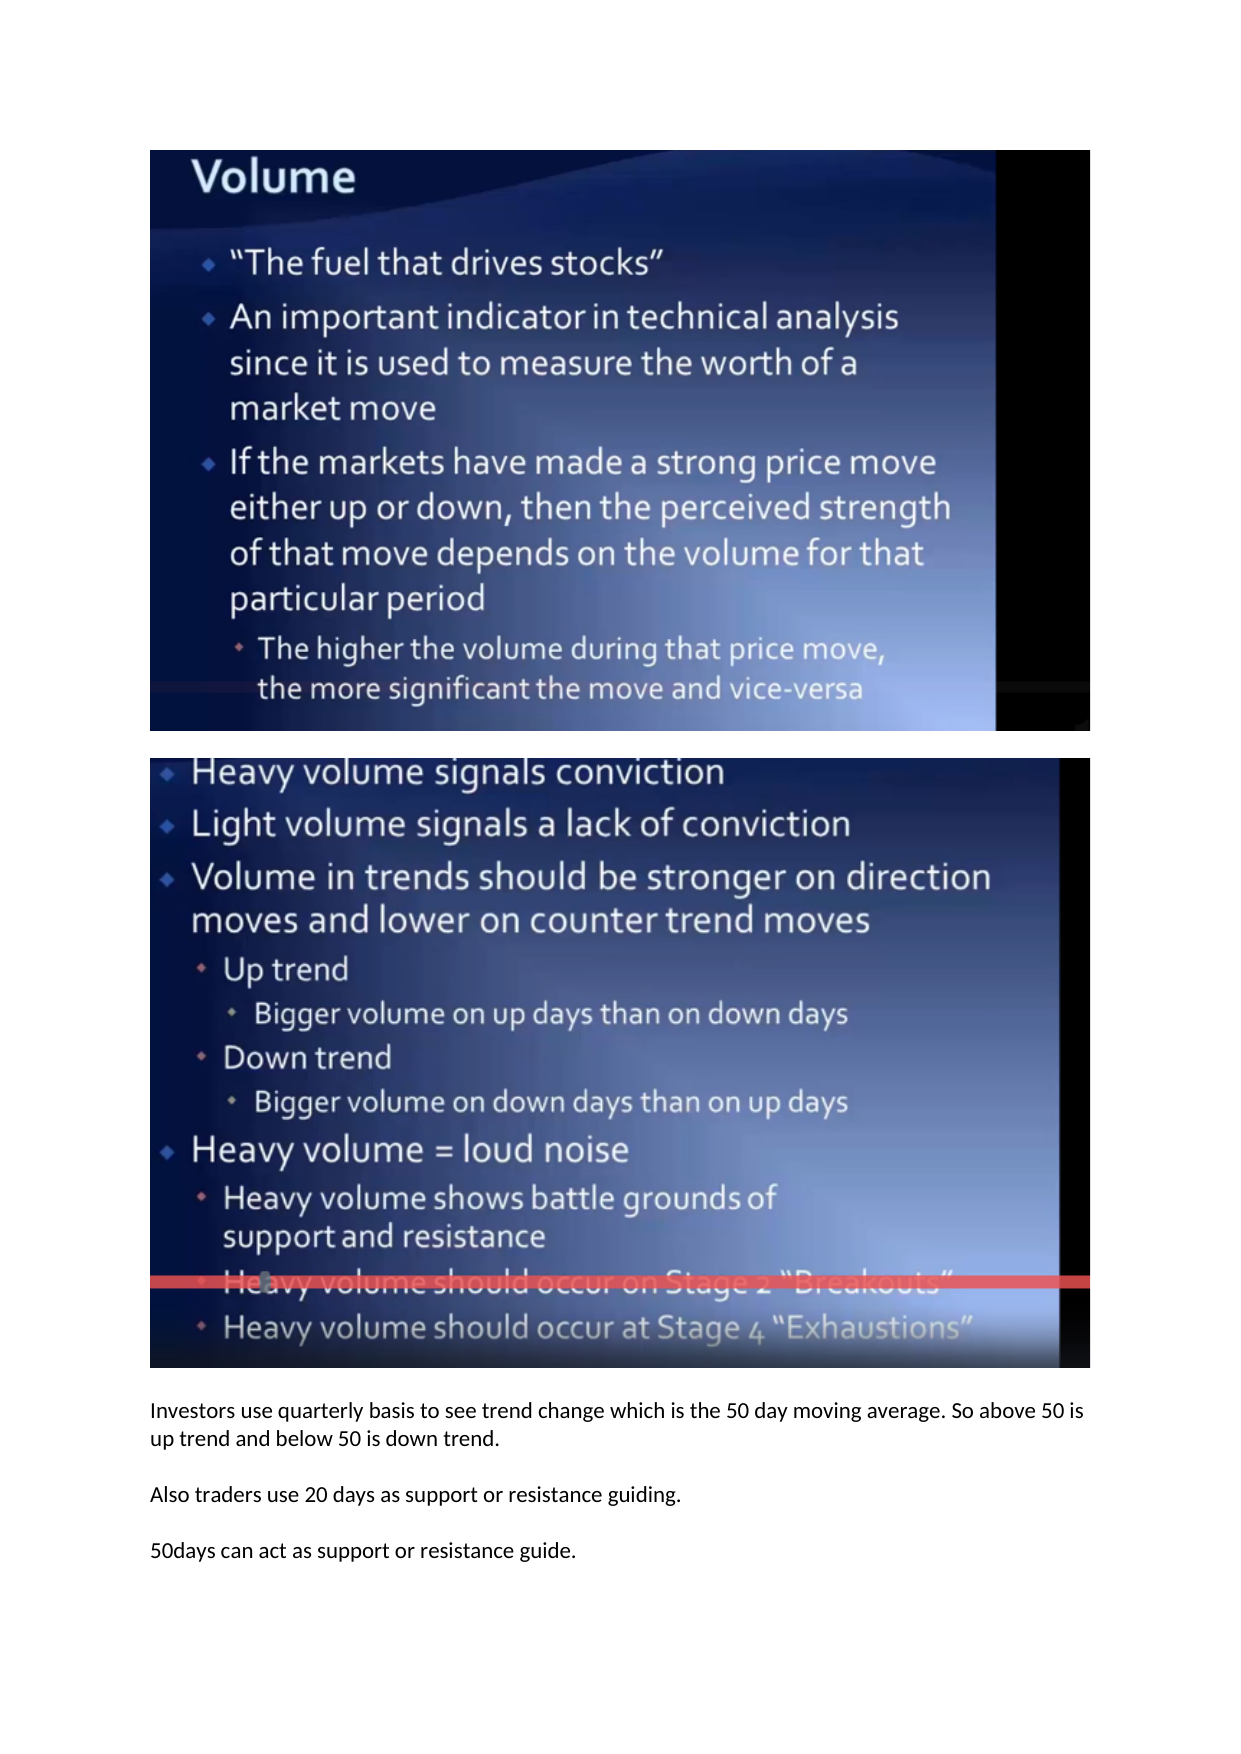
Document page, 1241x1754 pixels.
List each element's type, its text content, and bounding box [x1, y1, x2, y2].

text Also traders use 20 days as support or resistance guiding. [150, 1480, 1090, 1508]
picture [150, 758, 1091, 1368]
text Investors use quarterly basis to see trend change which is the 50 day moving average. So above 50 is up trend and below 50 is down trend. [150, 1396, 1090, 1452]
text 50days can act as support or resistance guide. [150, 1536, 1090, 1564]
picture [150, 150, 1091, 731]
